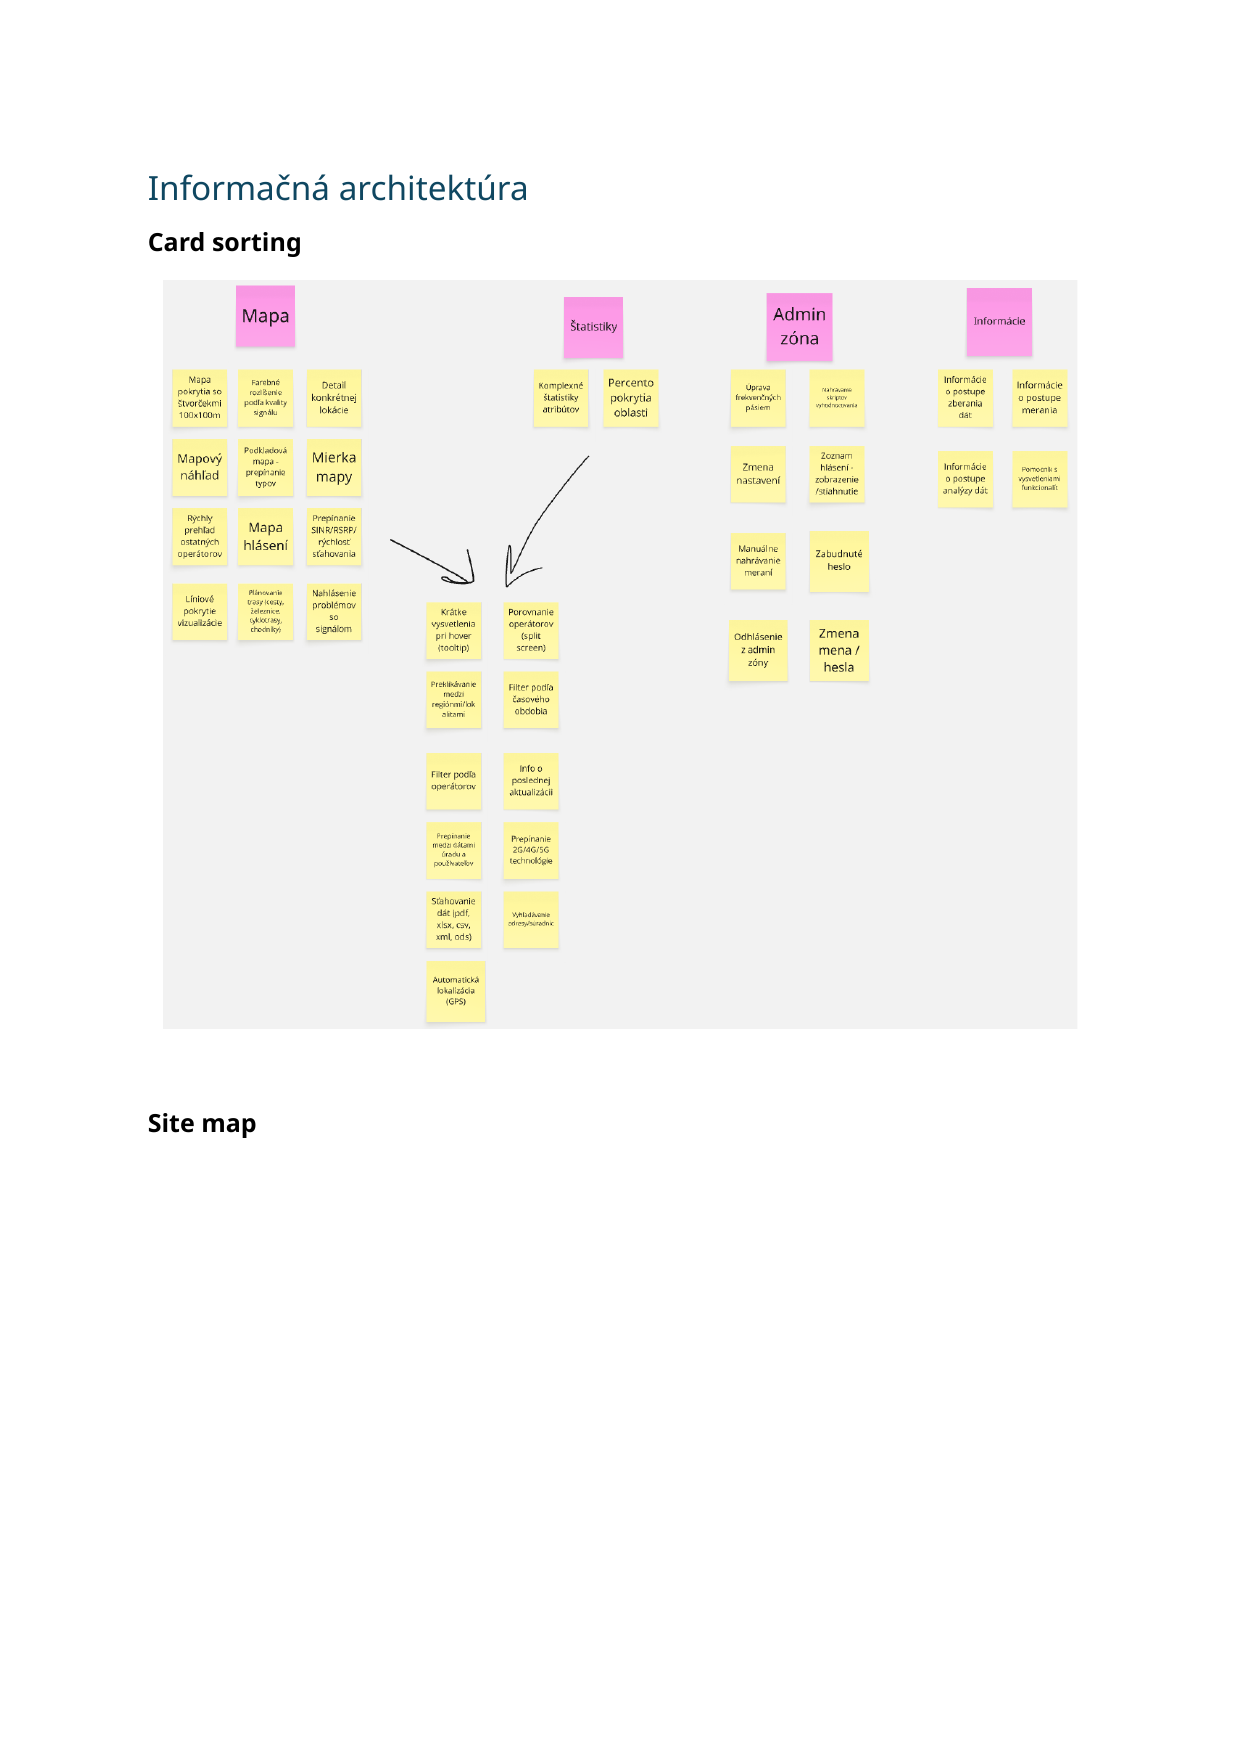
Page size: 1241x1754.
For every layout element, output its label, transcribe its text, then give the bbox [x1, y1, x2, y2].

picture [163, 280, 1078, 1029]
text Site map [148, 1106, 1093, 1140]
text Card sorting [148, 225, 1093, 259]
subtitle Informačná architektúra [148, 164, 1093, 210]
